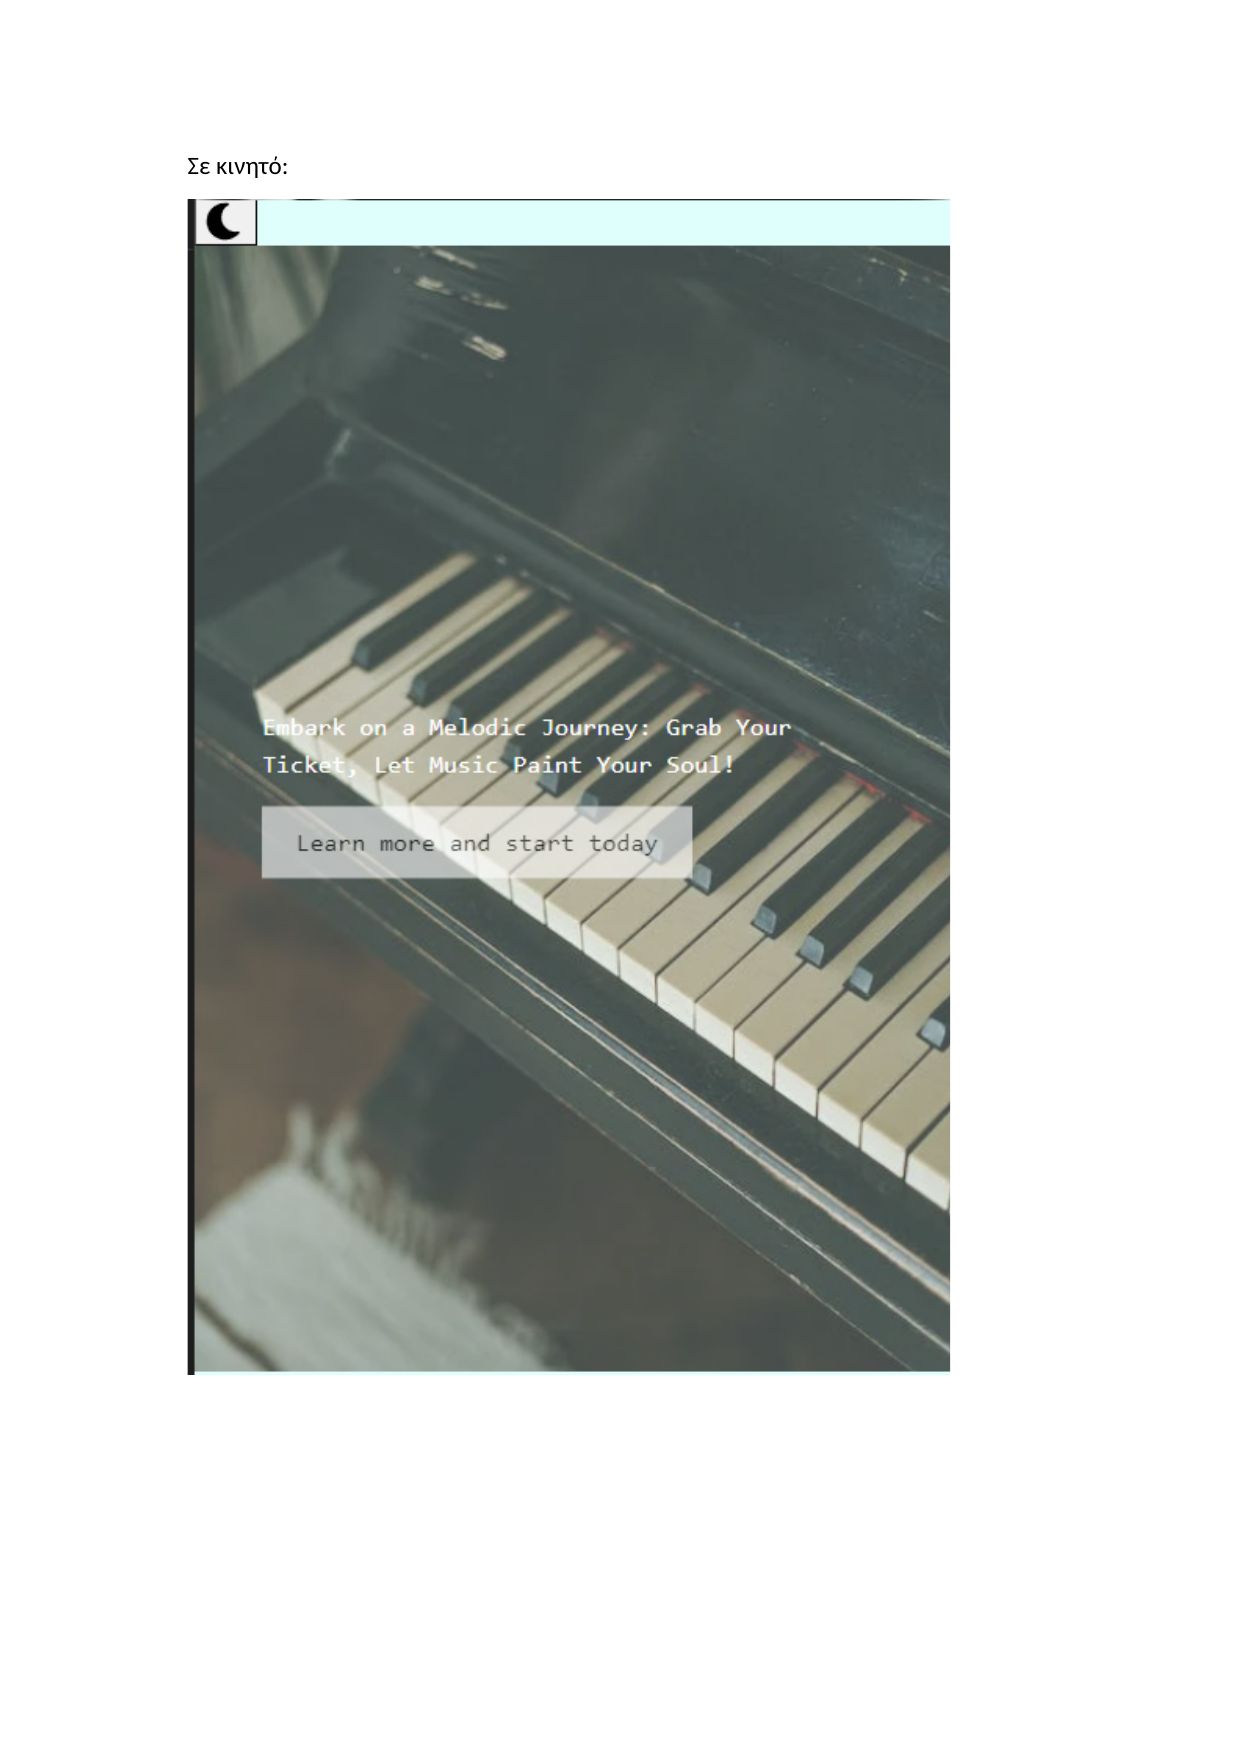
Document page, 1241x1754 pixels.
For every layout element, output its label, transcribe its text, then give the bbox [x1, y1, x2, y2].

picture [187, 199, 951, 1375]
text Σε κινητό: [187, 150, 1053, 181]
